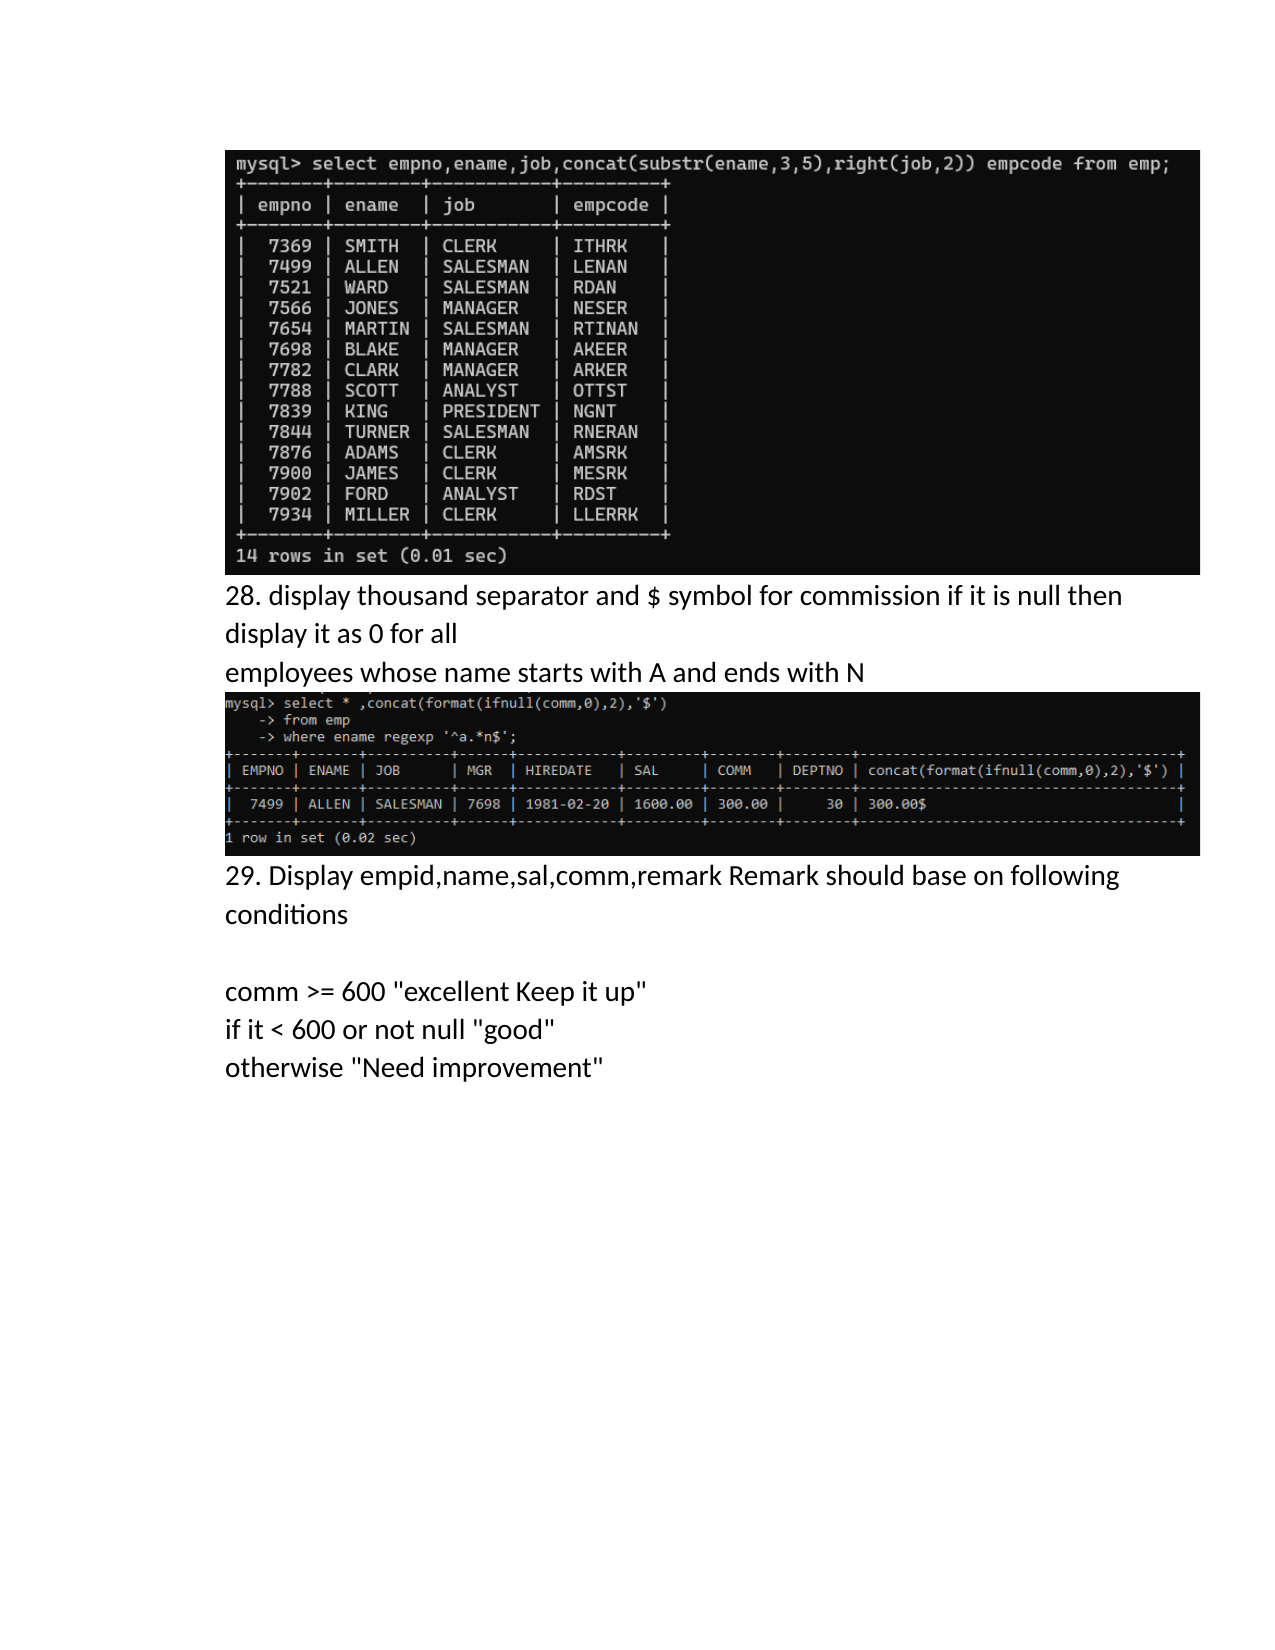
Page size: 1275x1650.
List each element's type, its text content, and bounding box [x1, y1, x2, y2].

picture [225, 692, 1200, 856]
list if it < 600 or not null "good" [225, 1011, 1125, 1047]
list 28. display thousand separator and $ symbol for commission if it is null then display it as 0 for all [225, 577, 1125, 651]
list 29. Display empid,name,sal,comm,remark Remark should base on following conditions [225, 857, 1125, 931]
list comm >= 600 "excellent Keep it up" [225, 973, 1125, 1008]
picture [225, 150, 1200, 575]
list otherwise "Need improvement" [225, 1049, 1125, 1085]
list employees whose name starts with A and ends with N [225, 654, 1125, 690]
